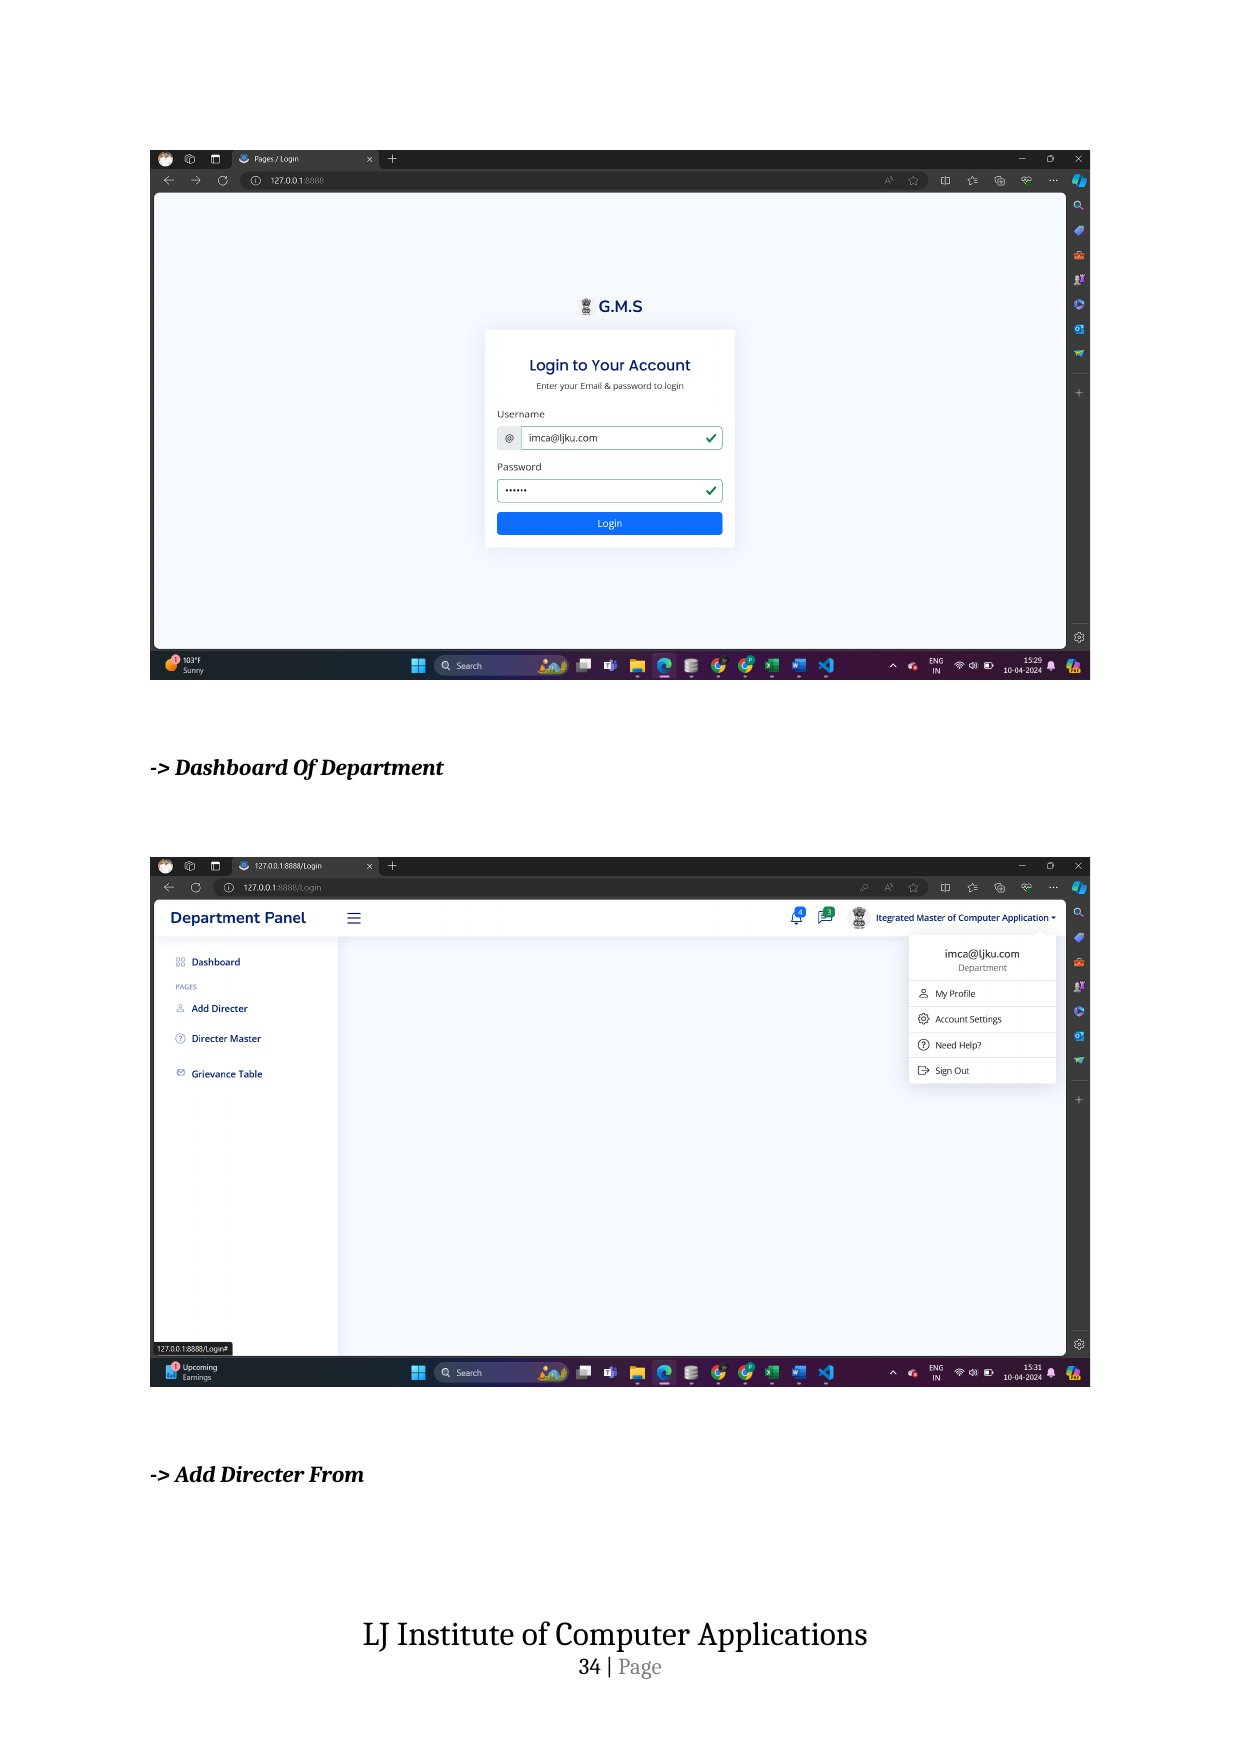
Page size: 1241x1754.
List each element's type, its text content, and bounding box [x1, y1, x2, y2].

text -> Dashboard Of Department [150, 755, 1090, 781]
picture [150, 150, 1091, 680]
picture [150, 857, 1091, 1387]
text -> Add Directer From [150, 1462, 1090, 1488]
